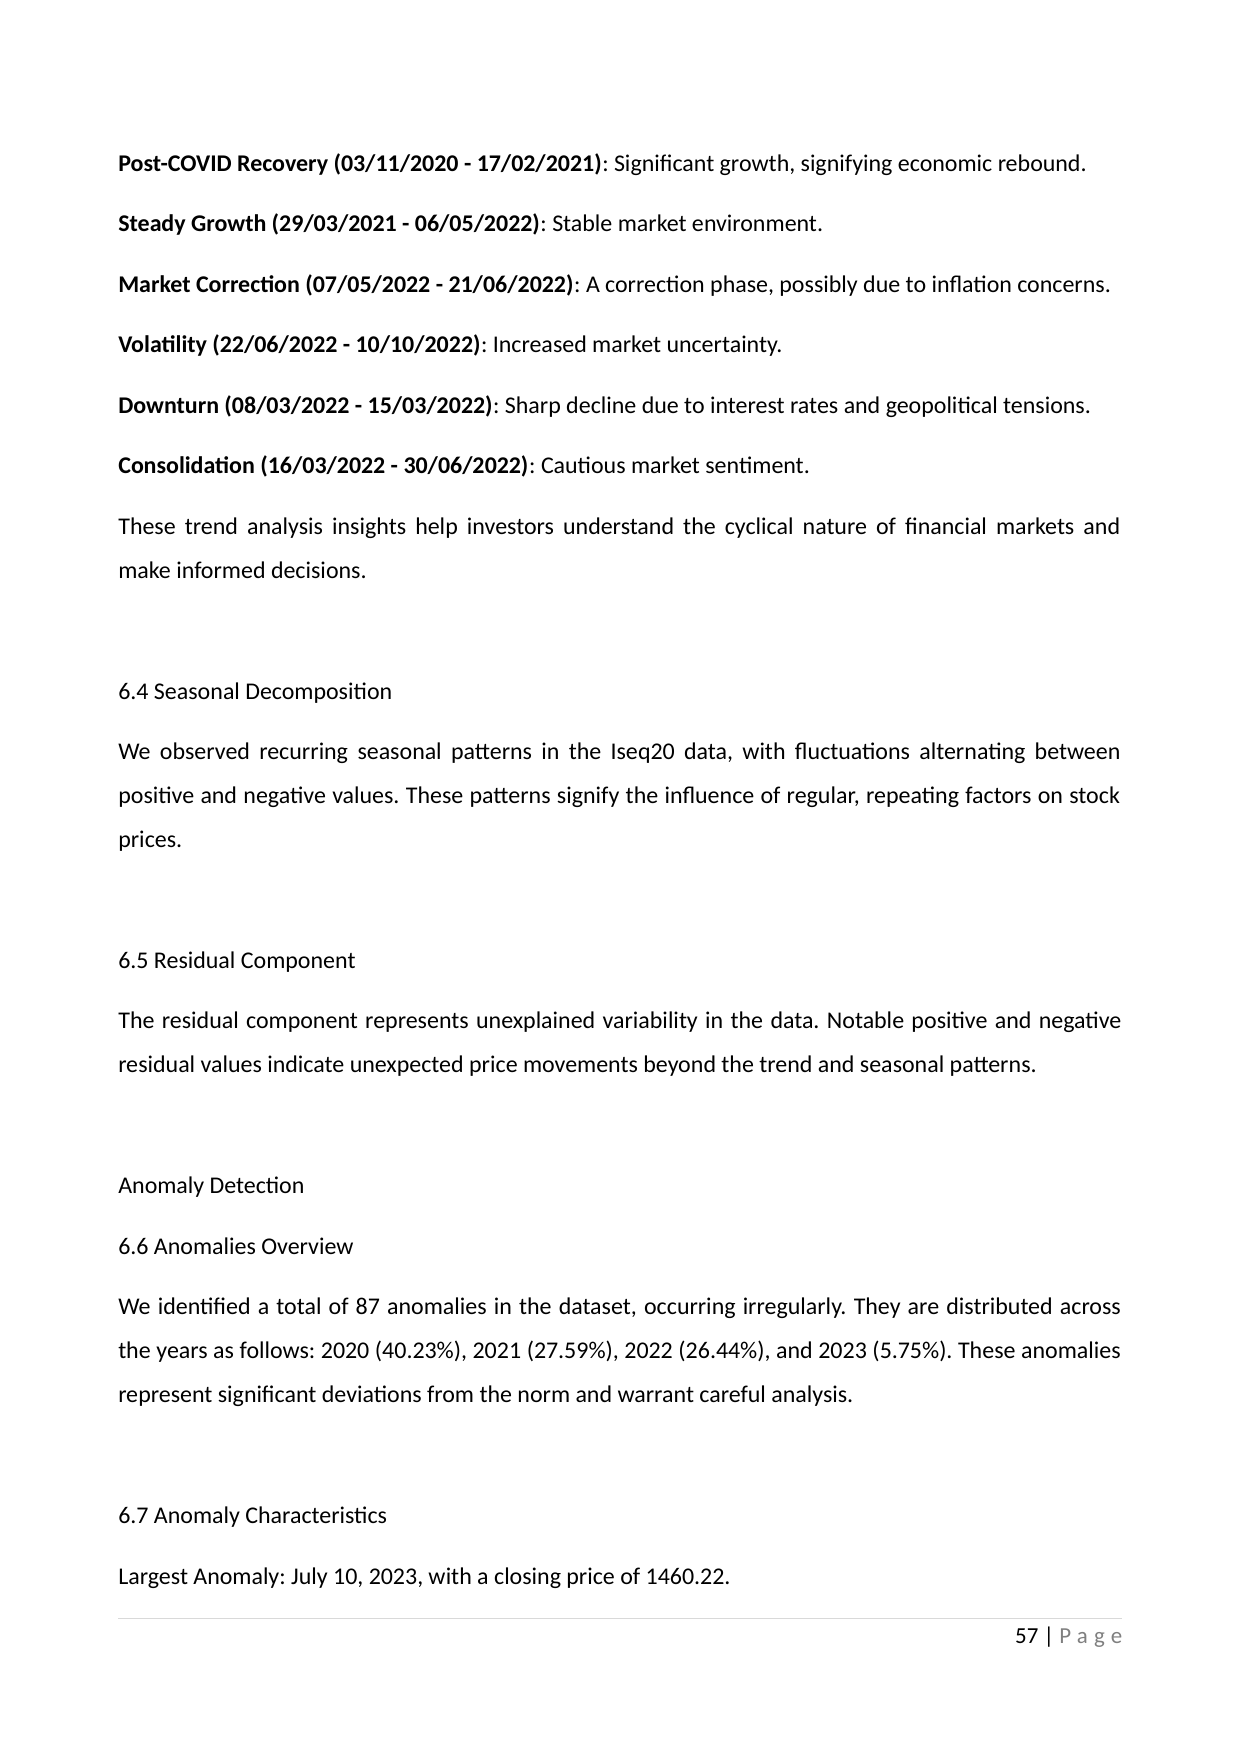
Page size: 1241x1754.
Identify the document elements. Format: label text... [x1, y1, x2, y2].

text 6.7 Anomaly Characteristics [118, 1500, 1122, 1529]
text Anomaly Detection [118, 1170, 1122, 1200]
text Volatility (22/06/2022 - 10/10/2022): Increased market uncertainty. [118, 329, 1122, 358]
text 6.4 Seasonal Decomposition [118, 676, 1122, 705]
text The residual component represents unexplained variability in the data. Notable positive and negative residual values indicate unexpected price movements beyond the trend and seasonal patterns. [118, 1006, 1122, 1079]
text Downturn (08/03/2022 - 15/03/2022): Sharp decline due to interest rates and geopolitical tensions. [118, 390, 1122, 419]
text We identified a total of 87 anomalies in the dataset, occurring irregularly. They are distributed across the years as follows: 2020 (40.23%), 2021 (27.59%), 2022 (26.44%), and 2023 (5.75%). These anomalies represent significant deviations from the norm and warrant careful analysis. [118, 1291, 1122, 1408]
text 6.6 Anomalies Overview [118, 1231, 1122, 1260]
text We observed recurring seasonal patterns in the Iseq20 data, with fluctuations alternating between positive and negative values. These patterns signify the influence of regular, repeating factors on stock prices. [118, 736, 1122, 853]
text Post-COVID Recovery (03/11/2020 - 17/02/2021): Significant growth, signifying economic rebound. [118, 148, 1122, 177]
text 6.5 Residual Component [118, 945, 1122, 974]
text Largest Anomaly: July 10, 2023, with a closing price of 1460.22. [118, 1561, 1122, 1590]
text Steady Growth (29/03/2021 - 06/05/2022): Stable market environment. [118, 208, 1122, 237]
text Market Correction (07/05/2022 - 21/06/2022): A correction phase, possibly due to inflation concerns. [118, 269, 1122, 298]
text These trend analysis insights help investors understand the cyclical nature of financial markets and make informed decisions. [118, 511, 1122, 584]
text Consolidation (16/03/2022 - 30/06/2022): Cautious market sentiment. [118, 450, 1122, 479]
